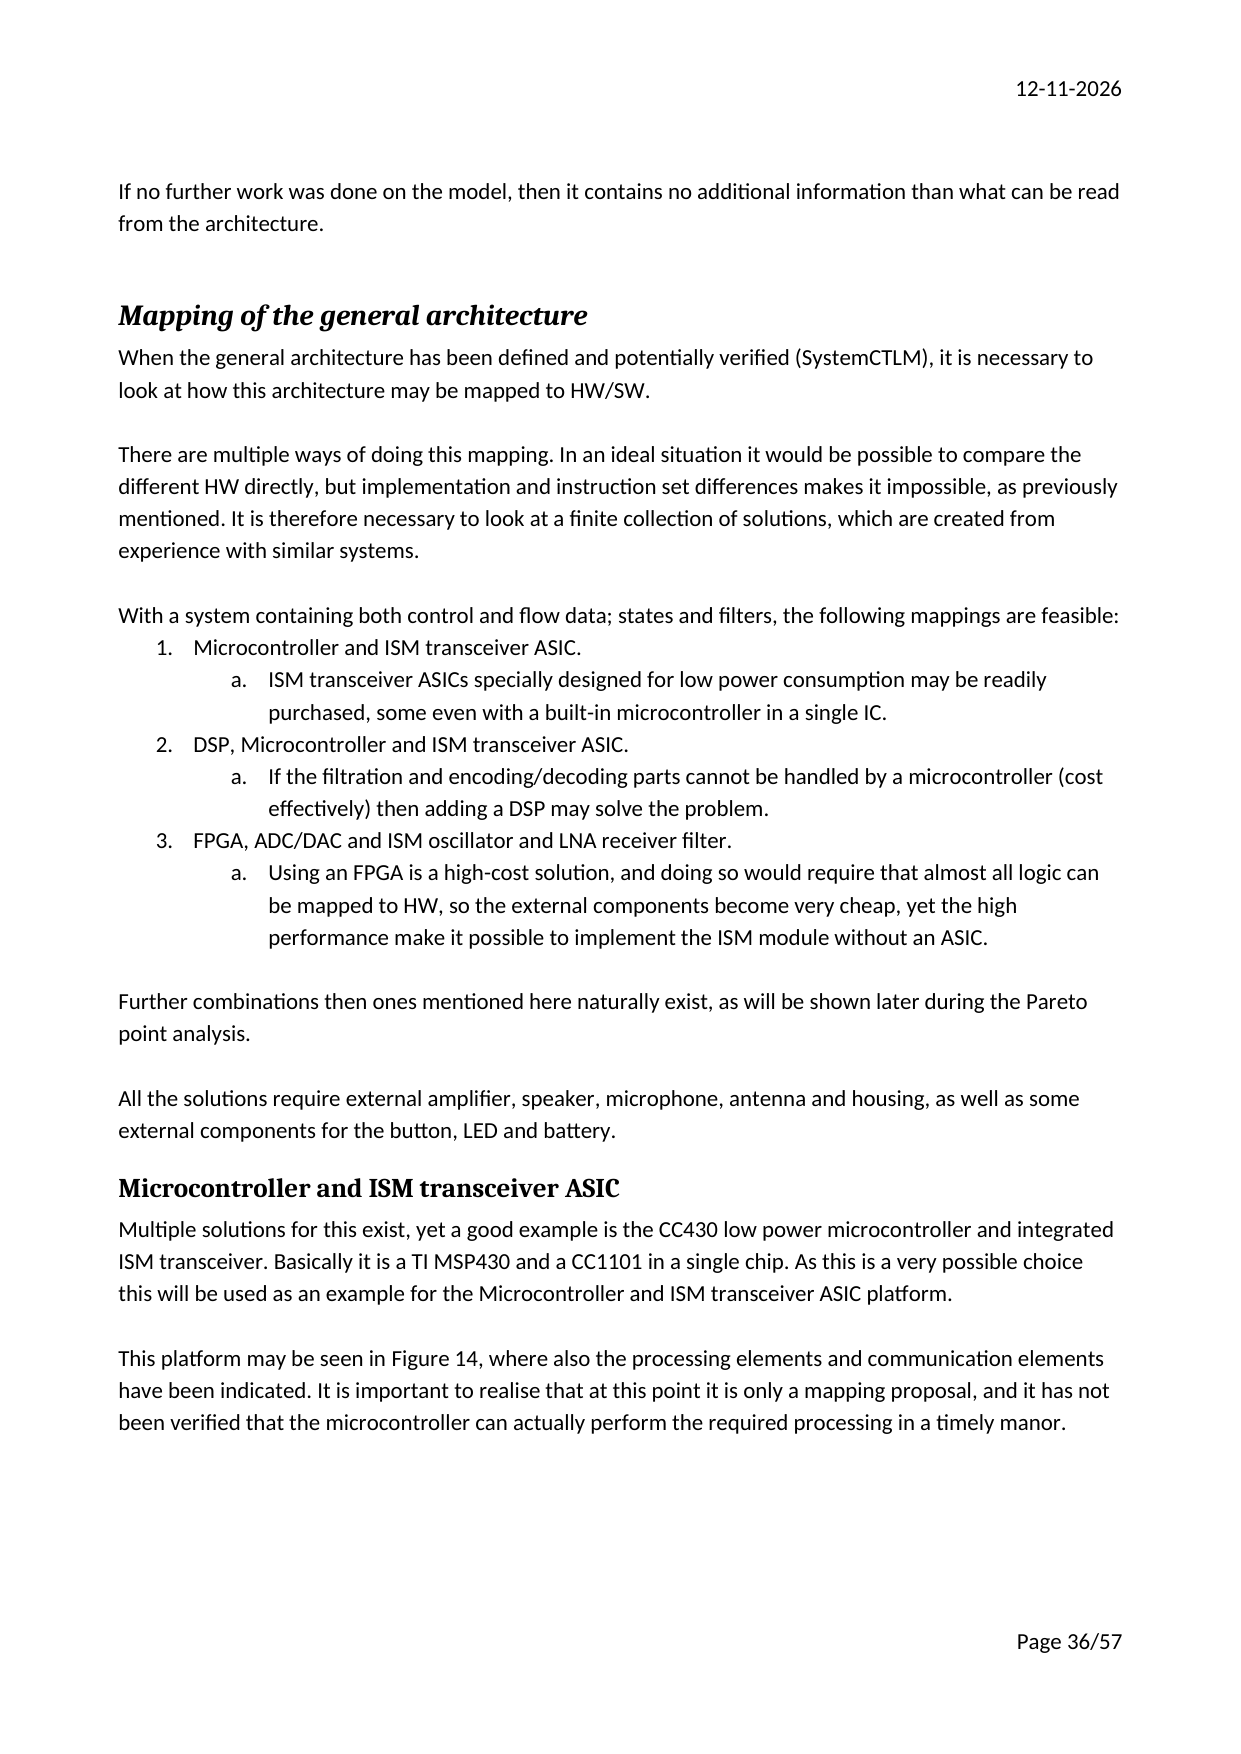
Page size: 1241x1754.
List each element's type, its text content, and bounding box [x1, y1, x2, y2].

list DSP, Microcontroller and ISM transceiver ASIC. [156, 730, 1122, 758]
subtitle Mapping of the general architecture [118, 299, 1122, 332]
text All the solutions require external amplifier, speaker, microphone, antenna and housing, as well as some external components for the button, LED and battery. [118, 1084, 1122, 1144]
text There are multiple ways of doing this mapping. In an ideal situation it would be possible to compare the different HW directly, but implementation and instruction set differences makes it impossible, as previously mentioned. It is therefore necessary to look at a finite collection of solutions, which are created from experience with similar systems. [118, 440, 1122, 565]
text This platform may be seen in Figure 14, where also the processing elements and communication elements have been indicated. It is important to realise that at this point it is only a mapping proposal, and it has not been verified that the microcontroller can actually perform the required processing in a timely manor. [118, 1344, 1122, 1436]
list FPGA, ADC/DAC and ISM oscillator and LNA receiver filter. [156, 826, 1122, 854]
list ISM transceiver ASICs specially designed for low power consumption may be readily purchased, some even with a built-in microcontroller in a single IC. [231, 665, 1122, 726]
list Using an FPGA is a high-cost solution, and doing so would require that almost all logic can be mapped to HW, so the external components become very cheap, yet the high performance make it possible to implement the ISM module without an ASIC. [231, 858, 1122, 951]
text Further combinations then ones mentioned here naturally exist, as will be shown later during the Pareto point analysis. [118, 987, 1122, 1047]
list Microcontroller and ISM transceiver ASIC. [156, 633, 1122, 661]
text Multiple solutions for this exist, yet a good example is the CC430 low power microcontroller and integrated ISM transceiver. Basically it is a TI MSP430 and a CC1101 in a single chip. As this is a very possible choice this will be used as an example for the Microcontroller and ISM transceiver ASIC platform. [118, 1215, 1122, 1308]
text When the general architecture has been defined and potentially verified (SystemCTLM), it is necessary to look at how this architecture may be mapped to HW/SW. [118, 343, 1122, 404]
text If no further work was done on the model, then it contains no additional information than what can be read from the architecture. [118, 177, 1122, 237]
subtitle Microcontroller and ISM transceiver ASIC [118, 1173, 1122, 1204]
text With a system containing both control and flow data; states and filters, the following mappings are feasible: [118, 601, 1122, 629]
list If the filtration and encoding/decoding parts cannot be handled by a microcontroller (cost effectively) then adding a DSP may solve the problem. [231, 762, 1122, 822]
